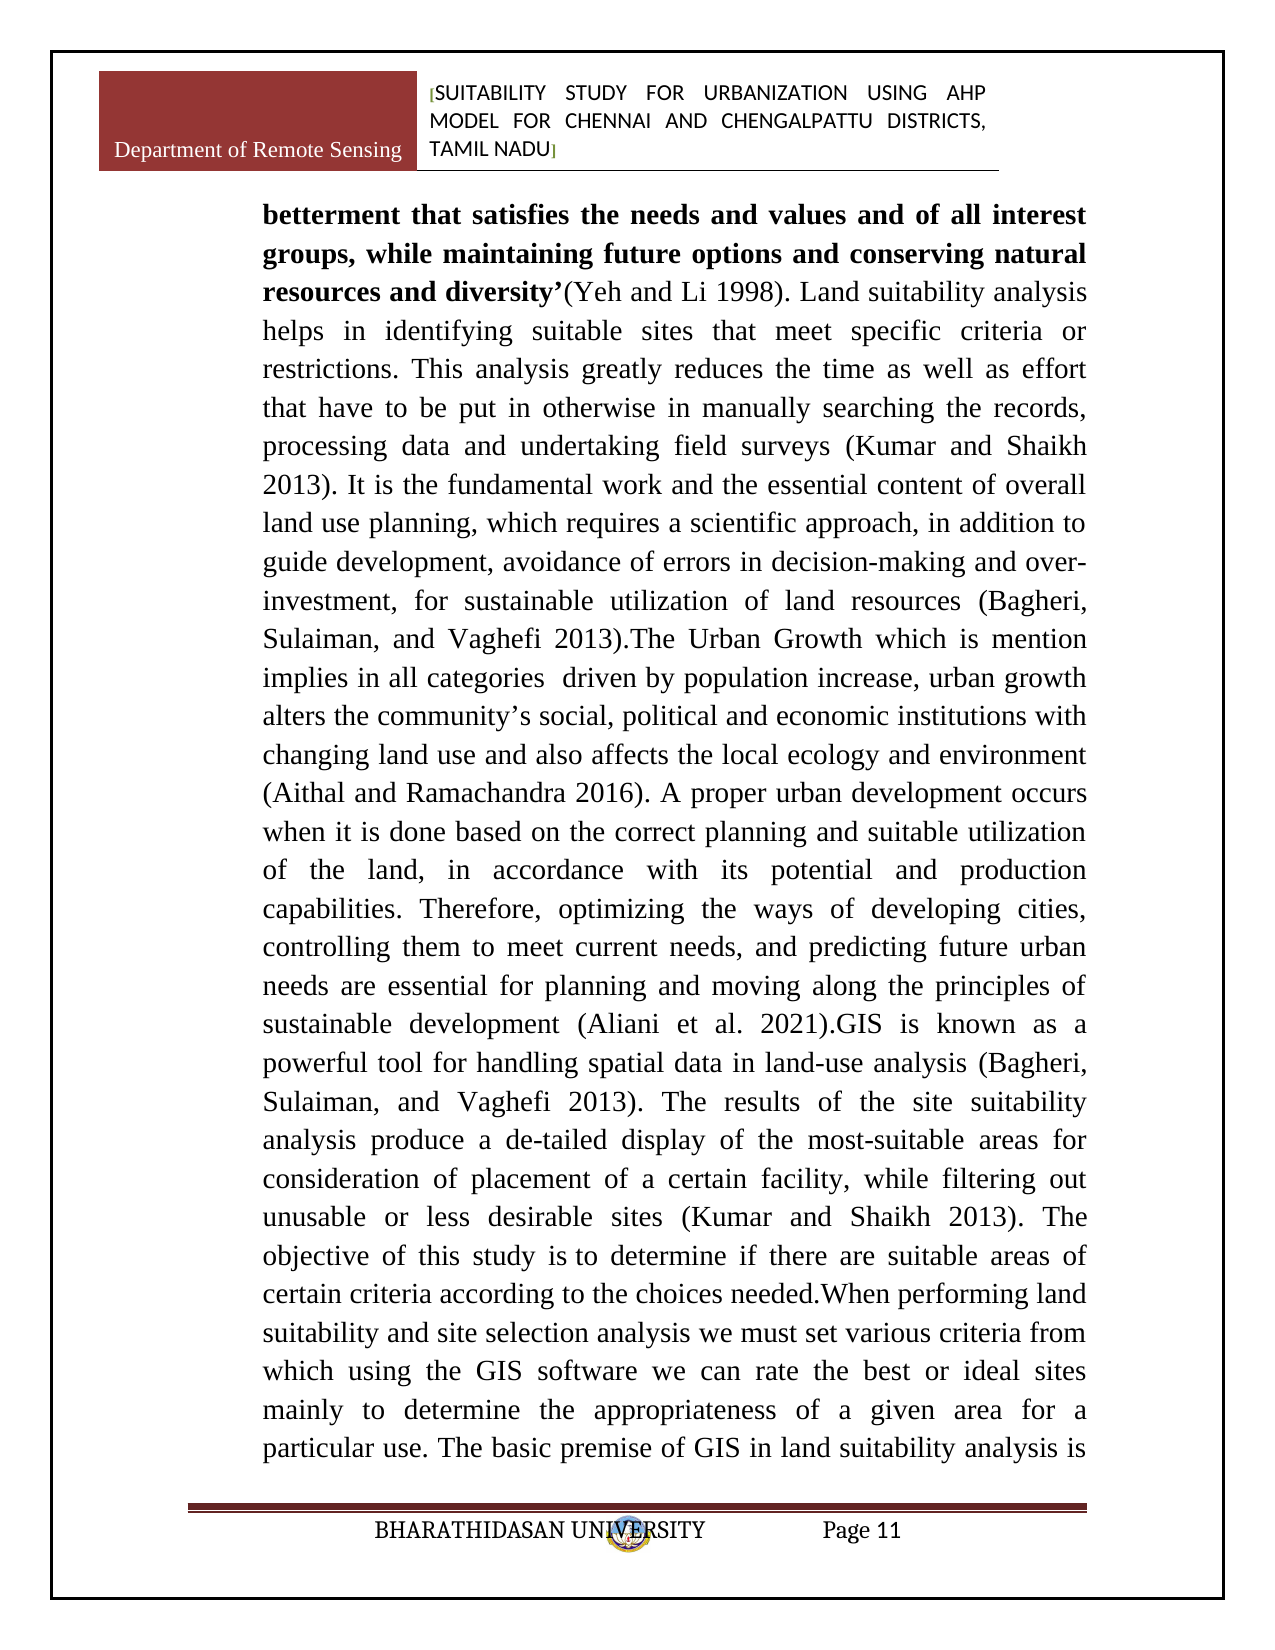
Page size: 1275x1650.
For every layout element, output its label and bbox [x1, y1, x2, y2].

text [262, 197, 1087, 1464]
